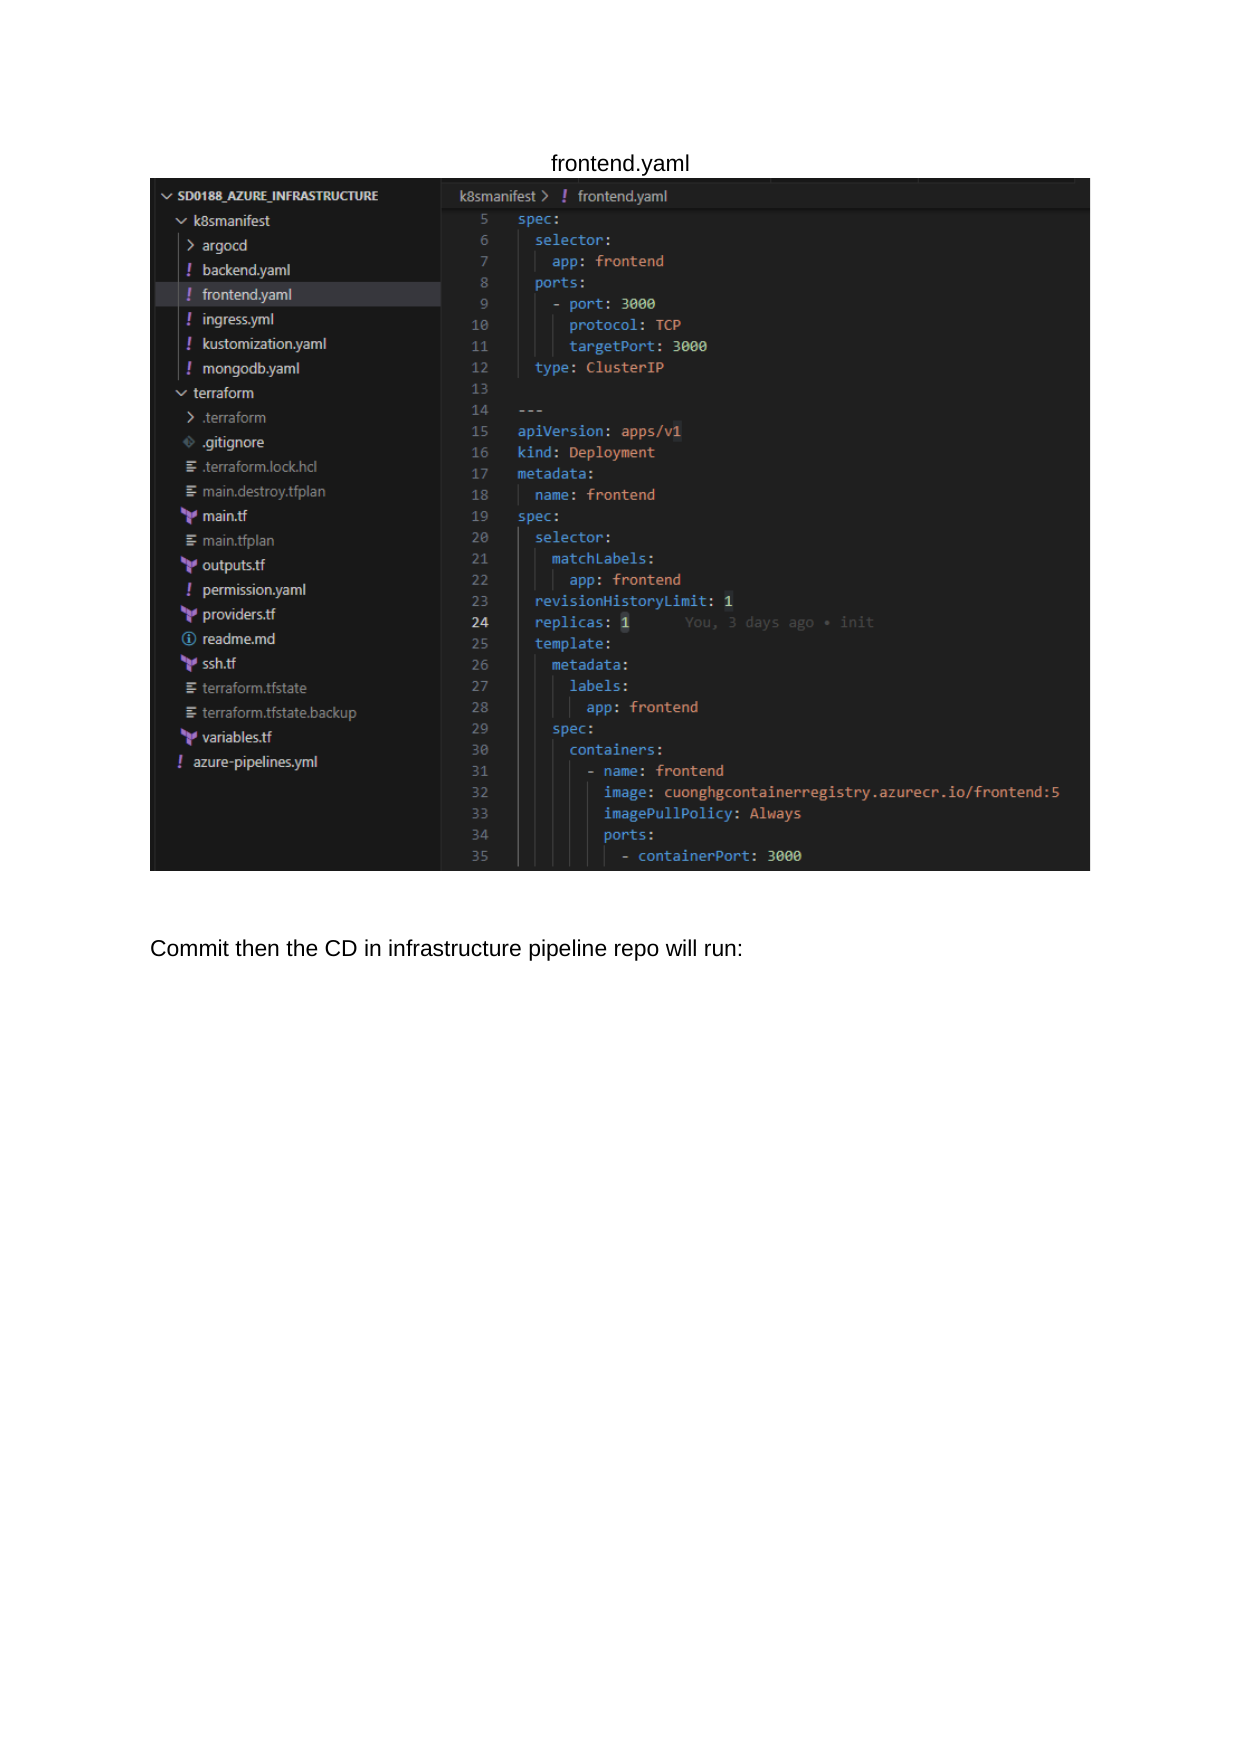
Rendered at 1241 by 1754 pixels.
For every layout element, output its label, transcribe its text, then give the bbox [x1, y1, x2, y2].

text Commit then the CD in infrastructure pipeline repo will run: [150, 935, 1090, 961]
picture [150, 178, 1091, 871]
text frontend.yaml [150, 150, 1090, 178]
